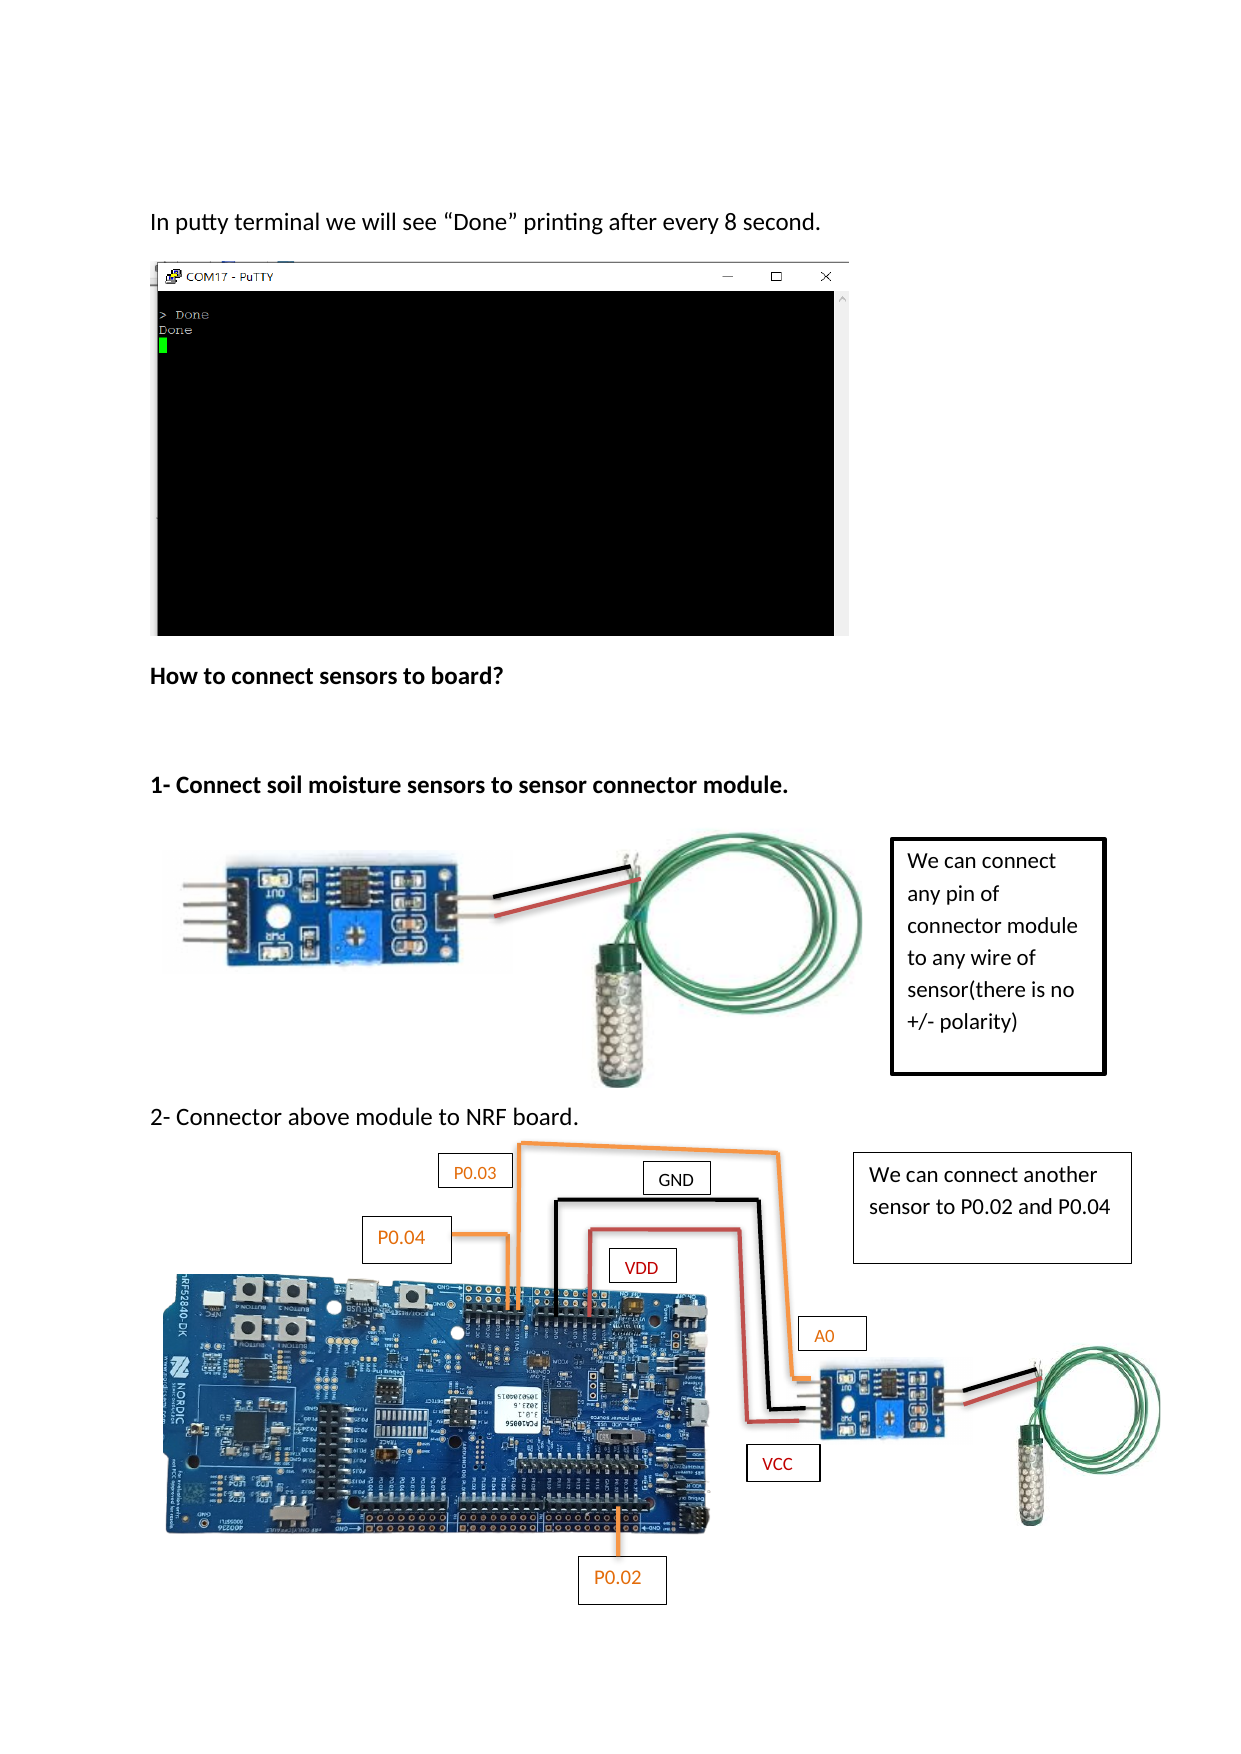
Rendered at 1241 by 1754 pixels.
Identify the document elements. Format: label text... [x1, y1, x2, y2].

text 1- Connect soil moisture sensors to sensor connector module. [150, 769, 1090, 800]
picture [1010, 1340, 1161, 1526]
picture [162, 850, 512, 974]
picture [163, 1274, 711, 1538]
text In putty terminal we will see “Done” printing after every 8 second. [150, 206, 1090, 236]
picture [581, 826, 863, 1088]
picture [786, 1357, 974, 1445]
text How to connect sensors to board? [150, 661, 1090, 691]
text 2- Connector above module to NRF board. [150, 1102, 1090, 1132]
picture [150, 261, 849, 636]
